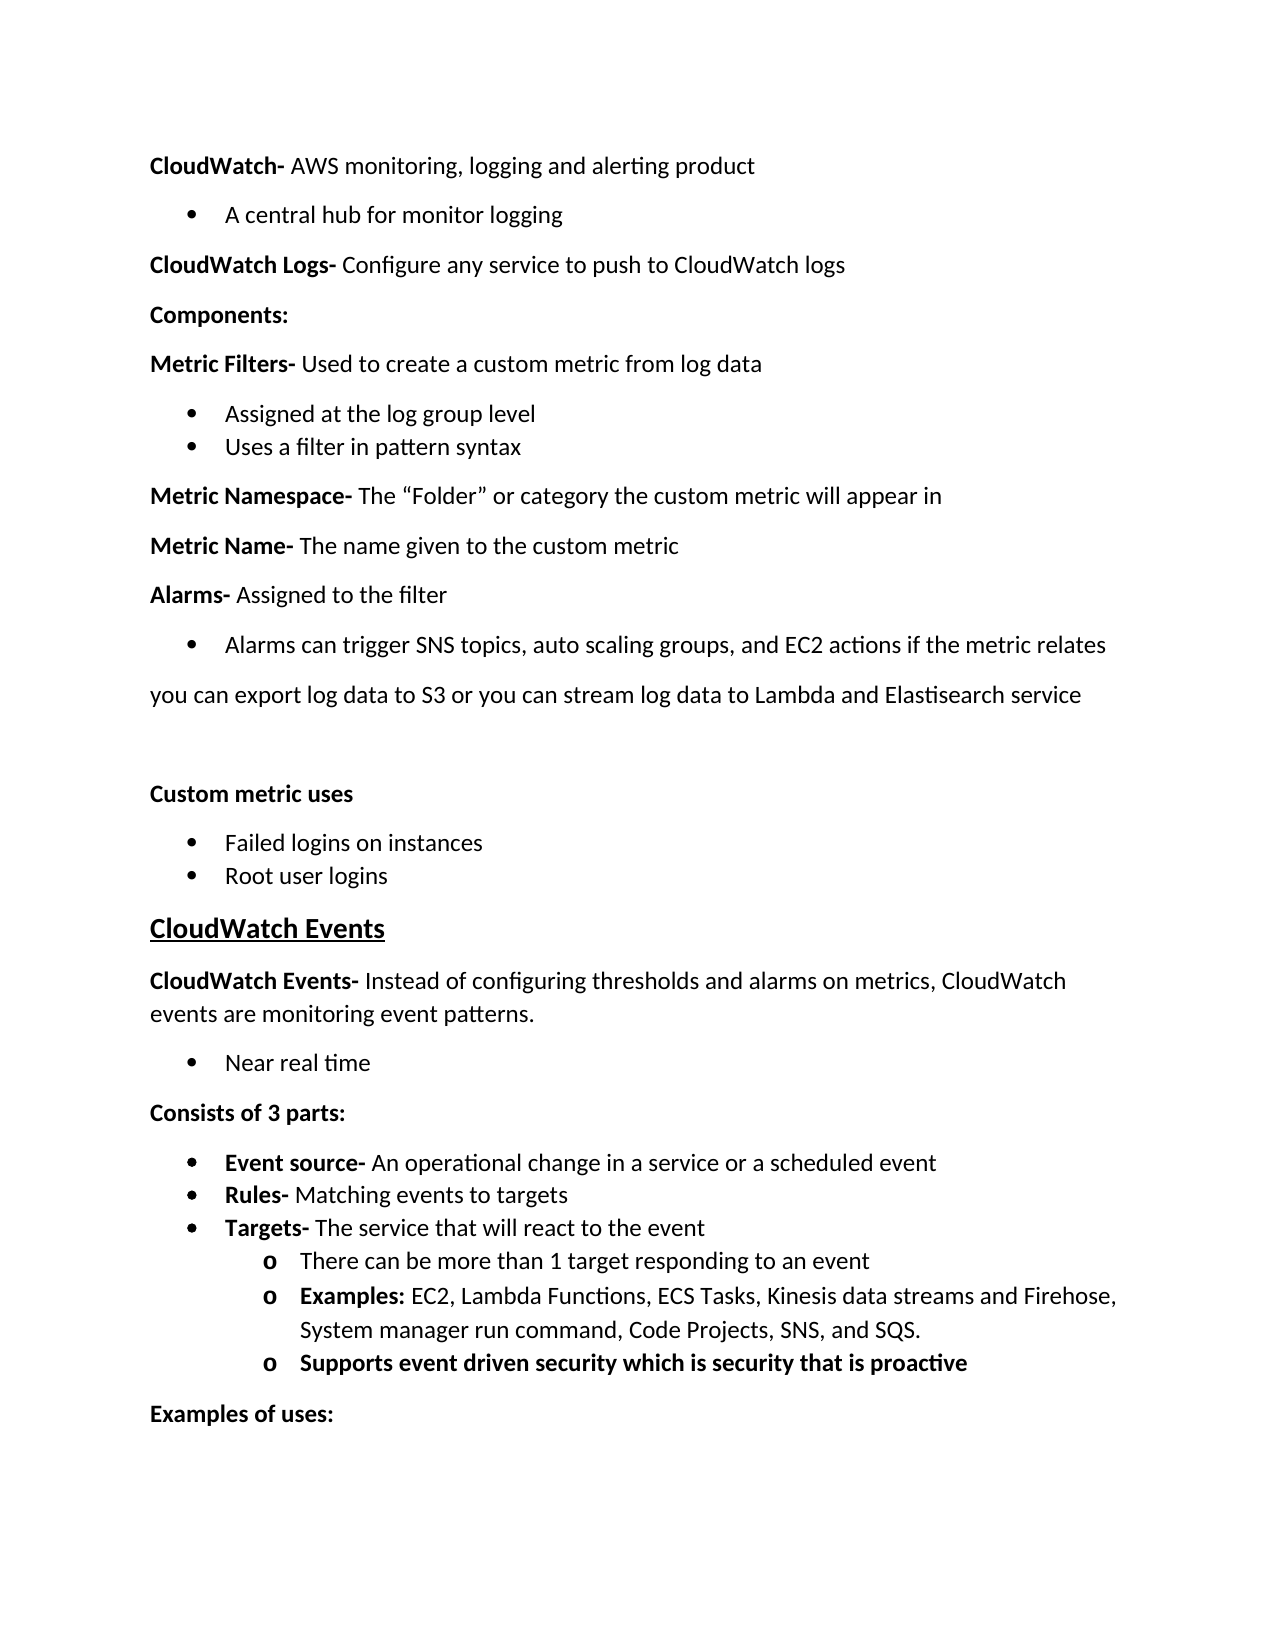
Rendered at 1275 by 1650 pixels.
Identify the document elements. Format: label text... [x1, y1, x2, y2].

text CloudWatch Events [150, 910, 1125, 946]
list Uses a filter in pattern syntax [187, 431, 1125, 461]
list Alarms can trigger SNS topics, auto scaling groups, and EC2 actions if the metric relates [187, 629, 1125, 660]
list Examples: EC2, Lambda Functions, ECS Tasks, Kinesis data streams and Firehose, System manager run command, Code Projects, SNS, and SQS. [262, 1280, 1125, 1344]
text CloudWatch Logs- Configure any service to push to CloudWatch logs [150, 249, 1125, 280]
list Rules- Matching events to targets [187, 1180, 1125, 1210]
list There can be more than 1 target responding to an event [262, 1246, 1125, 1277]
list Root user logins [187, 860, 1125, 891]
text Examples of uses: [150, 1398, 1125, 1428]
text Metric Name- The name given to the custom metric [150, 530, 1125, 561]
text Consists of 3 parts: [150, 1097, 1125, 1128]
text CloudWatch- AWS monitoring, logging and alerting product [150, 150, 1125, 181]
text Custom metric uses [150, 778, 1125, 808]
text Components: [150, 299, 1125, 329]
list Near real time [187, 1048, 1125, 1078]
text Metric Filters- Used to create a custom metric from log data [150, 348, 1125, 379]
list Assigned at the log group level [187, 398, 1125, 428]
list A central hub for monitor logging [187, 199, 1125, 230]
list Failed logins on instances [187, 827, 1125, 858]
text CloudWatch Events- Instead of configuring thresholds and alarms on metrics, CloudWatch events are monitoring event patterns. [150, 965, 1125, 1028]
text Metric Namespace- The “Folder” or category the custom metric will appear in [150, 480, 1125, 511]
text you can export log data to S3 or you can stream log data to Lambda and Elastisearch service [150, 679, 1125, 709]
text Alarms- Assigned to the filter [150, 579, 1125, 610]
list Event source- An operational change in a service or a scheduled event [187, 1147, 1125, 1177]
list Supports event driven security which is security that is proactive [262, 1347, 1125, 1379]
list Targets- The service that will react to the event [187, 1213, 1125, 1243]
